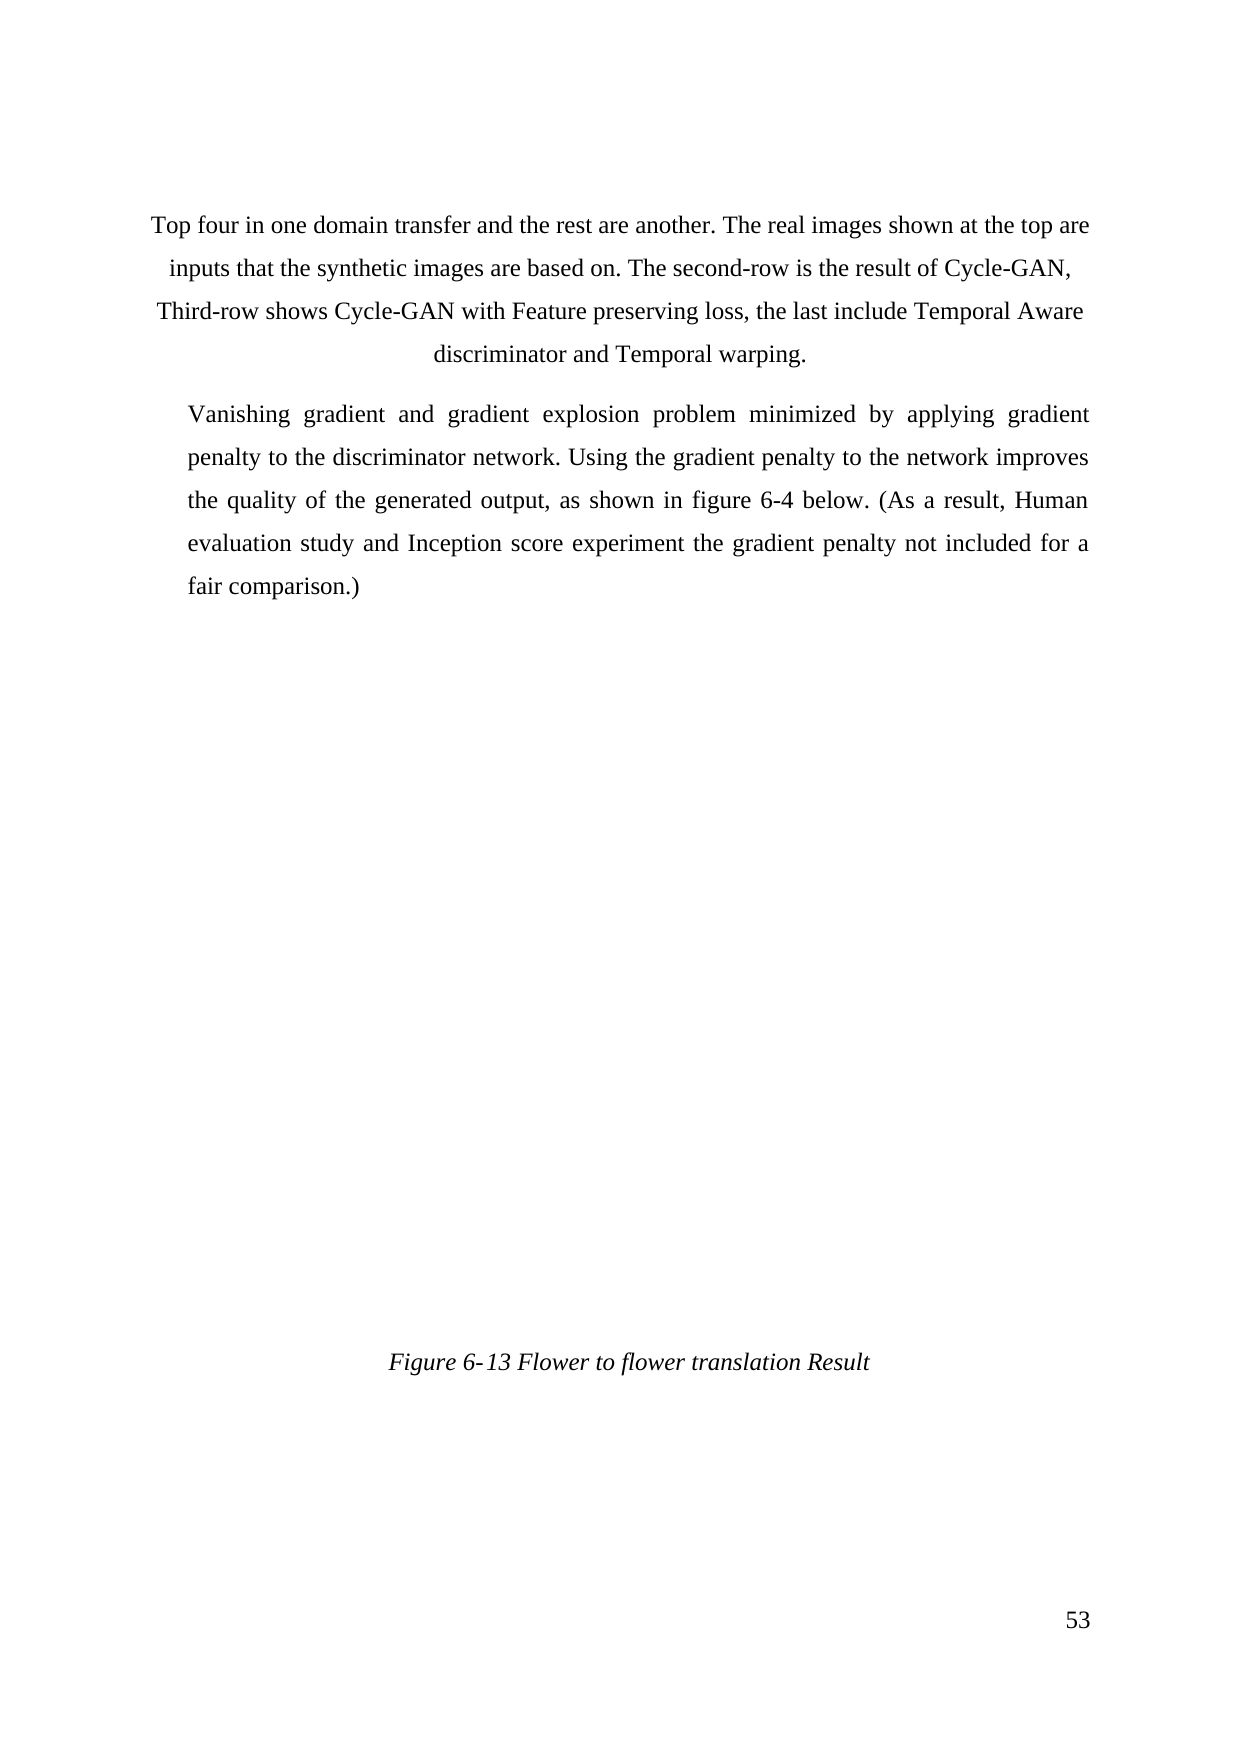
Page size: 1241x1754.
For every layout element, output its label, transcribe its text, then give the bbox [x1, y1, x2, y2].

text Top four in one domain transfer and the rest are another. The real images shown at the top are inputs that the synthetic images are based on. The second-row is the result of Cycle-GAN, Third-row shows Cycle-GAN with Feature preserving loss, the last include Temporal Aware discriminator and Temporal warping. [150, 210, 1090, 368]
text Vanishing gradient and gradient explosion problem minimized by applying gradient penalty to the discriminator network. Using the gradient penalty to the network improves the quality of the generated output, as shown in figure 6-4 below. (As a result, Human evaluation study and Inception score experiment the gradient penalty not included for a fair comparison.) [187, 399, 1090, 600]
